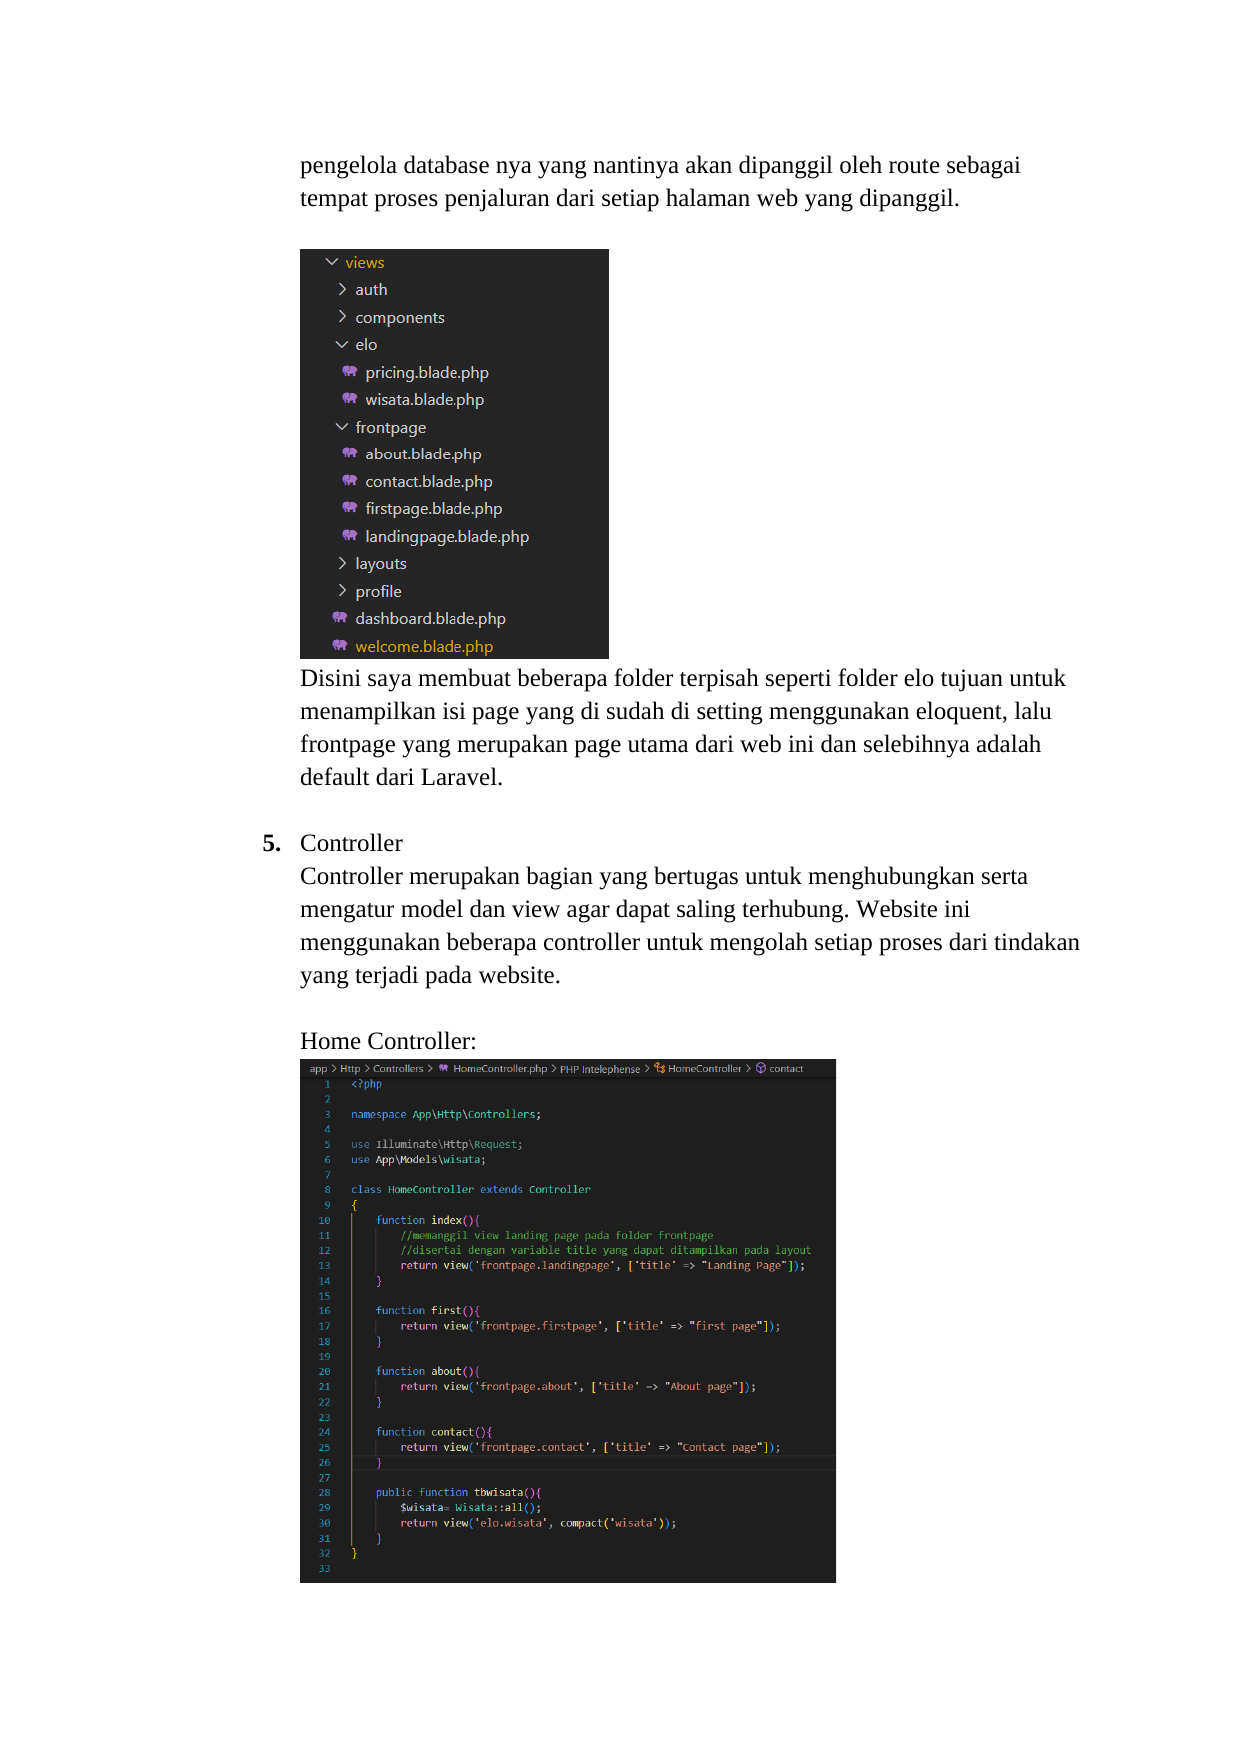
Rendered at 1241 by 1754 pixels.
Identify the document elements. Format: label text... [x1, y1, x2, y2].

list Controller merupakan bagian yang bertugas untuk menghubungkan serta mengatur model dan view agar dapat saling terhubung. Website ini menggunakan beberapa controller untuk mengolah setiap proses dari tindakan yang terjadi pada website. [300, 861, 1090, 989]
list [300, 150, 1090, 212]
picture [300, 249, 609, 659]
list Home Controller: [300, 1026, 1090, 1055]
picture [300, 1059, 837, 1583]
list Controller [262, 828, 1090, 857]
list Disini saya membuat beberapa folder terpisah seperti folder elo tujuan untuk menampilkan isi page yang di sudah di setting menggunakan eloquent, lalu frontpage yang merupakan page utama dari web ini dan selebihnya adalah default dari Laravel. [300, 663, 1090, 791]
